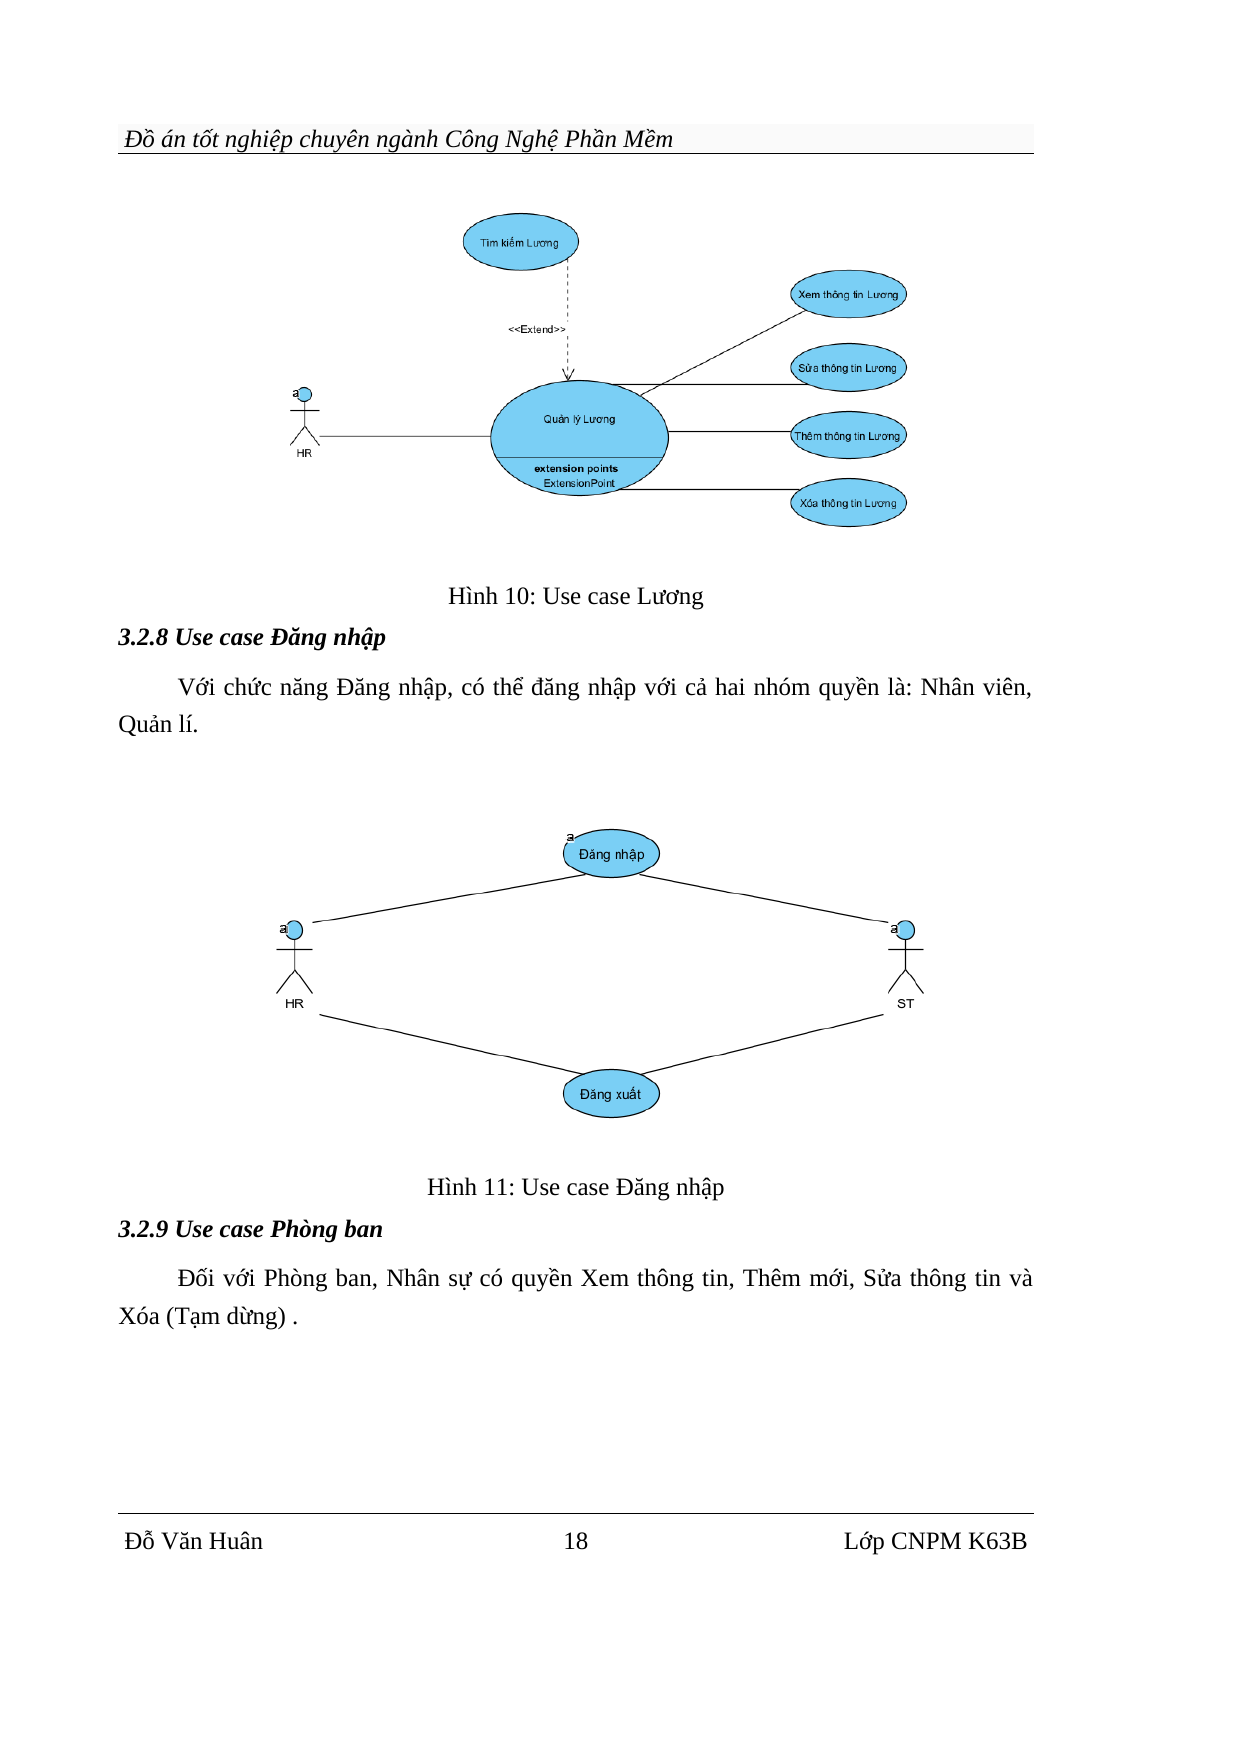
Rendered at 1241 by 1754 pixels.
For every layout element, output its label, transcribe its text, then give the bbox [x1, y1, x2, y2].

text Hình 10: Use case Lương [118, 581, 1033, 609]
picture [267, 182, 943, 573]
subtitle Use case Phòng ban [118, 1214, 1033, 1242]
subtitle Use case Đăng nhập [118, 622, 1033, 651]
text Đối với Phòng ban, Nhân sự có quyền Xem thông tin, Thêm mới, Sửa thông tin và Xóa (Tạm dừng) . [118, 1263, 1033, 1329]
picture [267, 758, 943, 1164]
text Hình 11: Use case Đăng nhập [118, 1172, 1033, 1201]
text Với chức năng Đăng nhập, có thể đăng nhập với cả hai nhóm quyền là: Nhân viên, Quản lí. [118, 672, 1033, 738]
